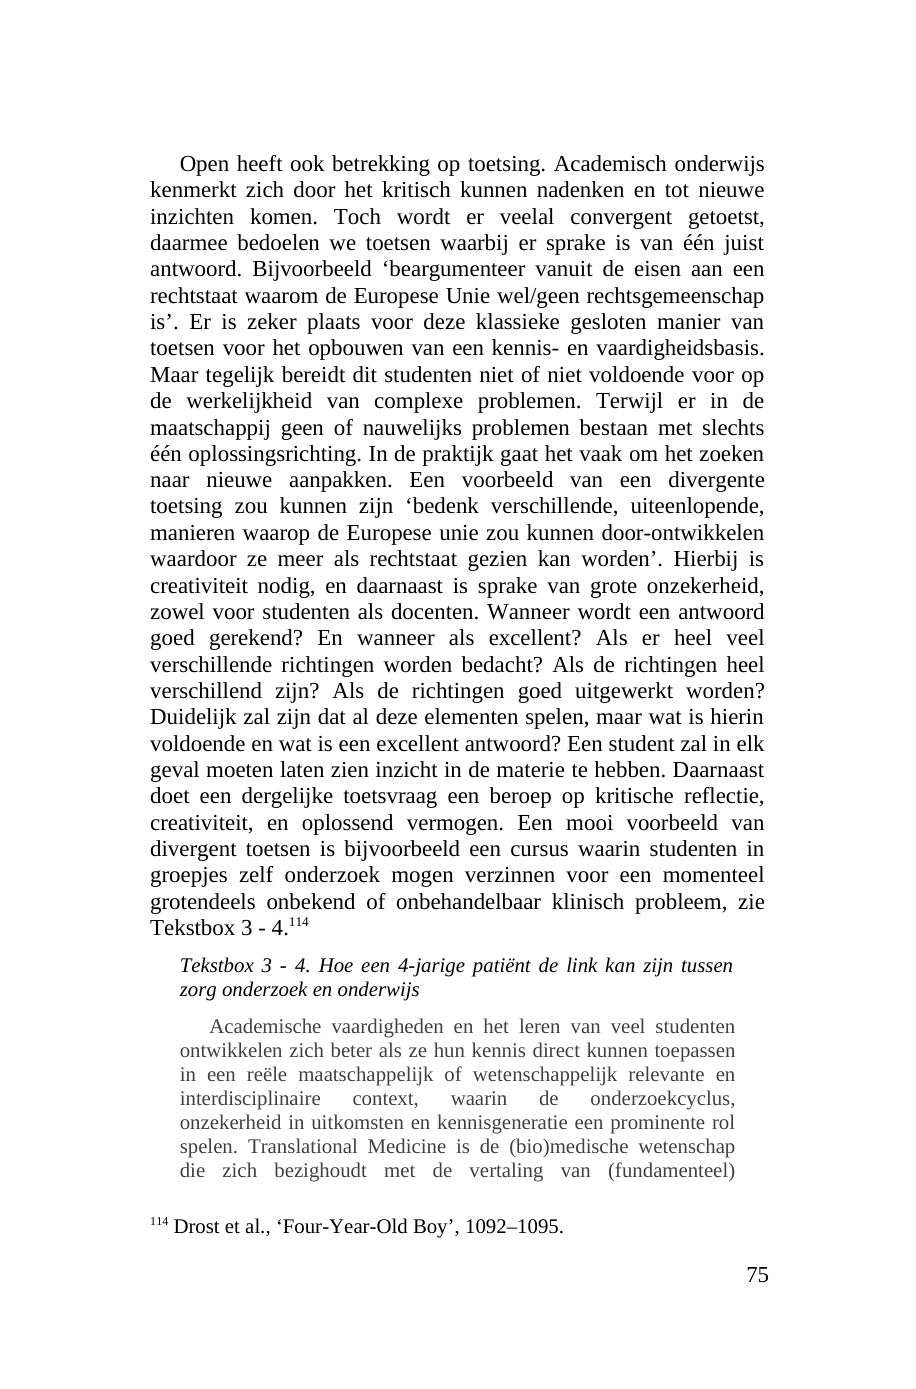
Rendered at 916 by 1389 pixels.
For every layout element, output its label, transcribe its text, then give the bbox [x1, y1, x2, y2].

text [179, 1014, 736, 1182]
text Open heeft ook betrekking op toetsing. Academisch onderwijs kenmerkt zich door het kritisch kunnen nadenken en tot nieuwe inzichten komen. Toch wordt er veelal convergent getoetst, daarmee bedoelen we toetsen waarbij er sprake is van één juist antwoord. Bijvoorbeeld ‘beargumenteer vanuit de eisen aan een rechtstaat waarom de Europese Unie wel/geen rechtsgemeenschap is’. Er is zeker plaats voor deze klassieke gesloten manier van toetsen voor het opbouwen van een kennis- en vaardigheidsbasis. Maar tegelijk bereidt dit studenten niet of niet voldoende voor op de werkelijkheid van complexe problemen. Terwijl er in de maatschappij geen of nauwelijks problemen bestaan met slechts één oplossingsrichting. In de praktijk gaat het vaak om het zoeken naar nieuwe aanpakken. Een voorbeeld van een divergente toetsing zou kunnen zijn ‘bedenk verschillende, uiteenlopende, manieren waarop de Europese unie zou kunnen door-ontwikkelen waardoor ze meer als rechtstaat gezien kan worden’. Hierbij is creativiteit nodig, en daarnaast is sprake van grote onzekerheid, zowel voor studenten als docenten. Wanneer wordt een antwoord goed gerekend? En wanneer als excellent? Als er heel veel verschillende richtingen worden bedacht? Als de richtingen heel verschillend zijn? Als de richtingen goed uitgewerkt worden? Duidelijk zal zijn dat al deze elementen spelen, maar wat is hierin voldoende en wat is een excellent antwoord? Een student zal in elk geval moeten laten zien inzicht in de materie te hebben. Daarnaast doet een dergelijke toetsvraag een beroep op kritische reflectie, creativiteit, en oplossend vermogen. Een mooi voorbeeld van divergent toetsen is bijvoorbeeld een cursus waarin studenten in groepjes zelf onderzoek mogen verzinnen voor een momenteel grotendeels onbekend of onbehandelbaar klinisch probleem, zie Tekstbox 3 - 4. [150, 150, 766, 941]
text Tekstbox 3 - 4. Hoe een 4-jarige patiënt de link kan zijn tussen zorg onderzoek en onderwijs [179, 953, 319, 995]
text Tekstbox 3 - 4. Hoe een 4-jarige patiënt de link kan zijn tussen zorg onderzoek en onderwijs [420, 953, 736, 1001]
